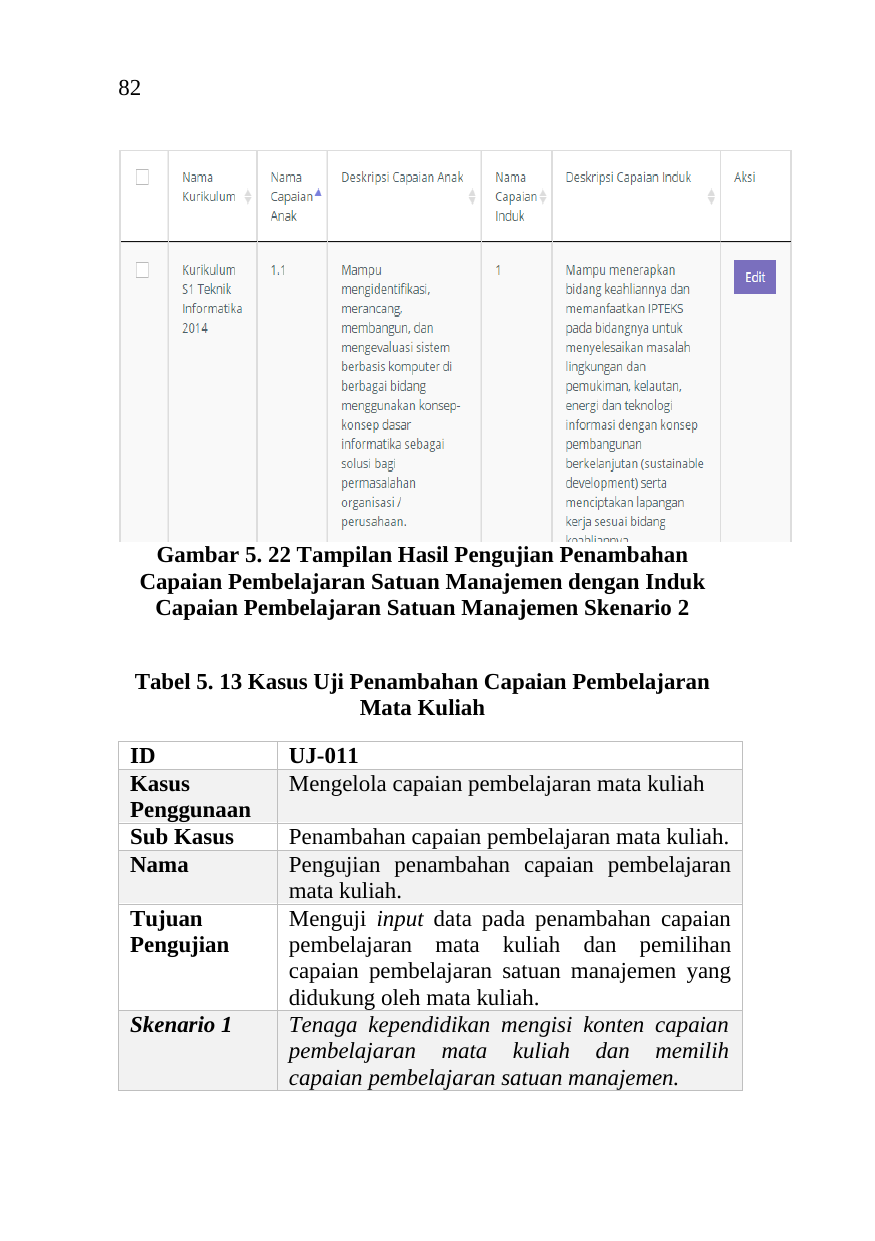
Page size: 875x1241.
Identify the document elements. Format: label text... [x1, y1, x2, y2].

table_cell Penambahan capaian pembelajaran mata kuliah. [278, 824, 742, 850]
table_cell Kasus Penggunaan [119, 770, 277, 822]
table_cell Menguji input data pada penambahan capaian pembelajaran mata kuliah dan pemilihan capaian pembelajaran satuan manajemen yang didukung oleh mata kuliah. [278, 905, 742, 1010]
table_cell Tenaga kependidikan mengisi konten capaian pembelajaran mata kuliah dan memilih capaian pembelajaran satuan manajemen. [278, 1011, 742, 1090]
table_cell Mengelola capaian pembelajaran mata kuliah [278, 770, 742, 822]
table_cell Nama [119, 851, 277, 903]
picture [118, 147, 794, 542]
table_cell Pengujian penambahan capaian pembelajaran mata kuliah. [278, 851, 742, 903]
table_cell Sub Kasus [119, 824, 277, 850]
table_cell Tujuan Pengujian [119, 905, 277, 1010]
text Tabel 5. 13 Kasus Uji Penambahan Capaian Pembelajaran Mata Kuliah [118, 668, 726, 720]
text Gambar 5. 22 Tampilan Hasil Pengujian Penambahan Capaian Pembelajaran Satuan Manajemen dengan Induk Capaian Pembelajaran Satuan Manajemen Skenario 2 [118, 542, 726, 621]
table_header UJ-011 [278, 742, 742, 769]
table_header ID [119, 742, 277, 769]
table_cell Skenario 1 [119, 1011, 277, 1090]
